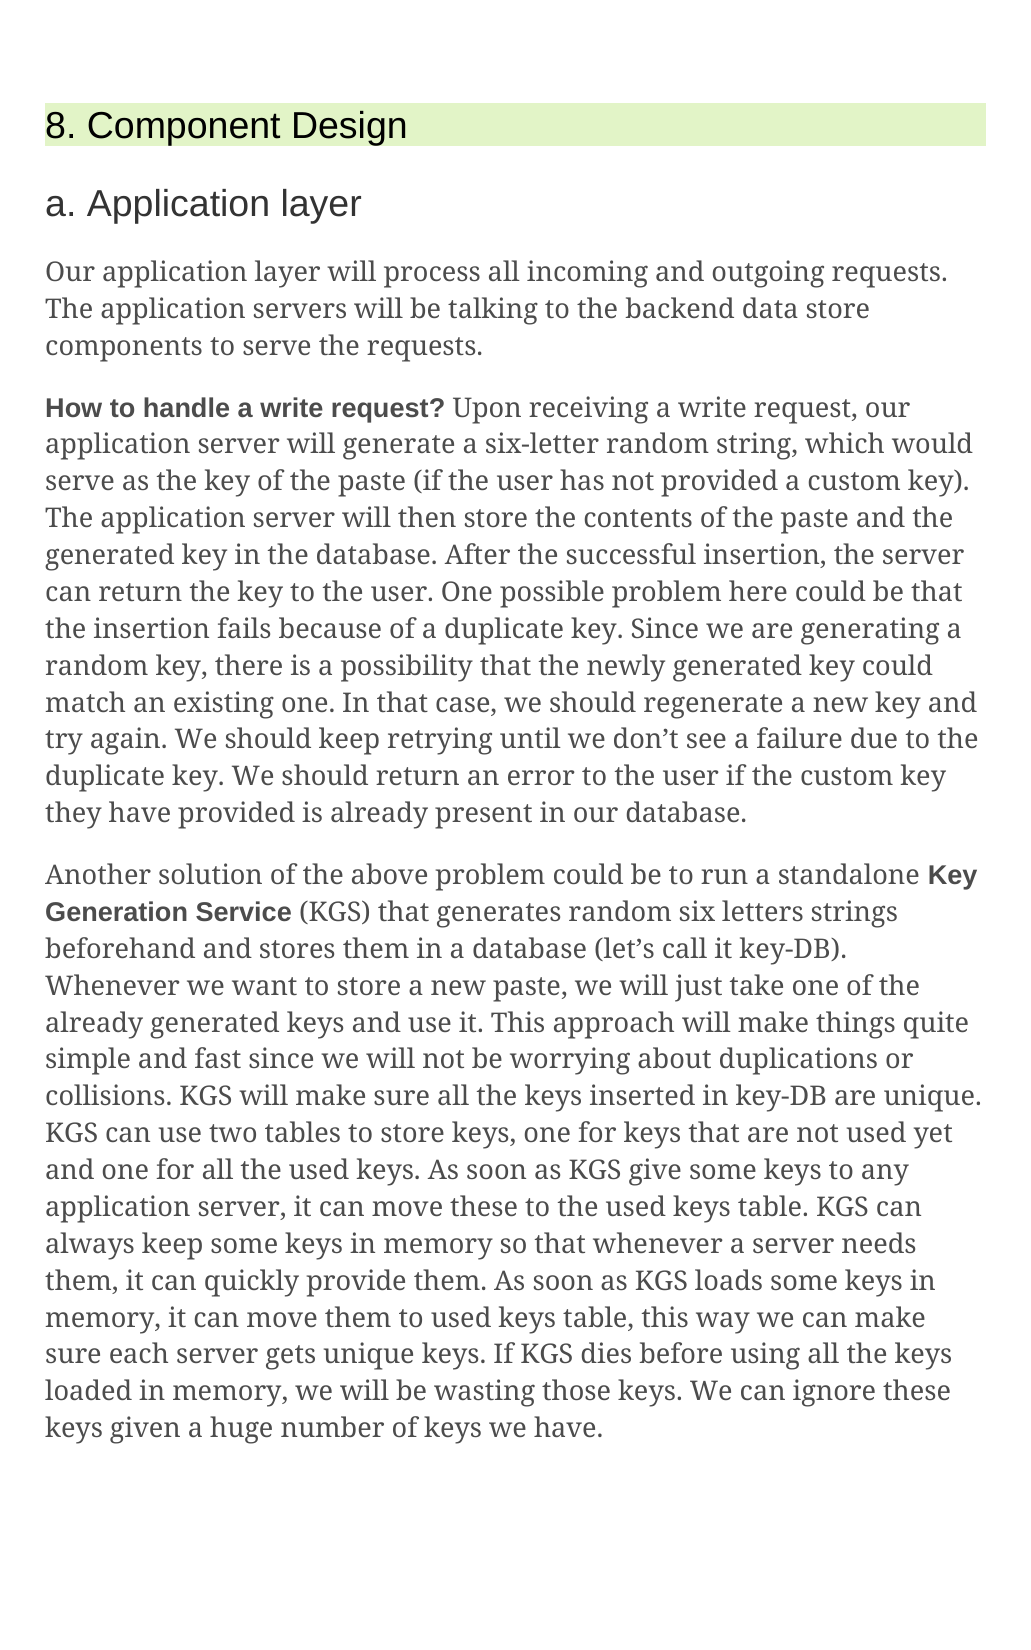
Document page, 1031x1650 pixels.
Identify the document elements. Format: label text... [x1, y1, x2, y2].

subtitle a. Application layer [45, 181, 986, 224]
subtitle 8. Component Design [45, 103, 986, 146]
text How to handle a write request? Upon receiving a write request, our application server will generate a six-letter random string, which would serve as the key of the paste (if the user has not provided a custom key). The application server will then store the contents of the paste and the generated key in the database. After the successful insertion, the server can return the key to the user. One possible problem here could be that the insertion fails because of a duplicate key. Since we are generating a random key, there is a possibility that the newly generated key could match an existing one. In that case, we should regenerate a new key and try again. We should keep retrying until we don’t see a failure due to the duplicate key. We should return an error to the user if the custom key they have provided is already present in our database. [45, 388, 986, 831]
text Our application layer will process all incoming and outgoing requests. The application servers will be talking to the backend data store components to serve the requests. [45, 252, 986, 363]
text Another solution of the above problem could be to run a standalone Key Generation Service (KGS) that generates random six letters strings beforehand and stores them in a database (let’s call it key-DB). Whenever we want to store a new paste, we will just take one of the already generated keys and use it. This approach will make things quite simple and fast since we will not be worrying about duplications or collisions. KGS will make sure all the keys inserted in key-DB are unique. KGS can use two tables to store keys, one for keys that are not used yet and one for all the used keys. As soon as KGS give some keys to any application server, it can move these to the used keys table. KGS can always keep some keys in memory so that whenever a server needs them, it can quickly provide them. As soon as KGS loads some keys in memory, it can move them to used keys table, this way we can make sure each server gets unique keys. If KGS dies before using all the keys loaded in memory, we will be wasting those keys. We can ignore these keys given a huge number of keys we have. [45, 856, 986, 1446]
